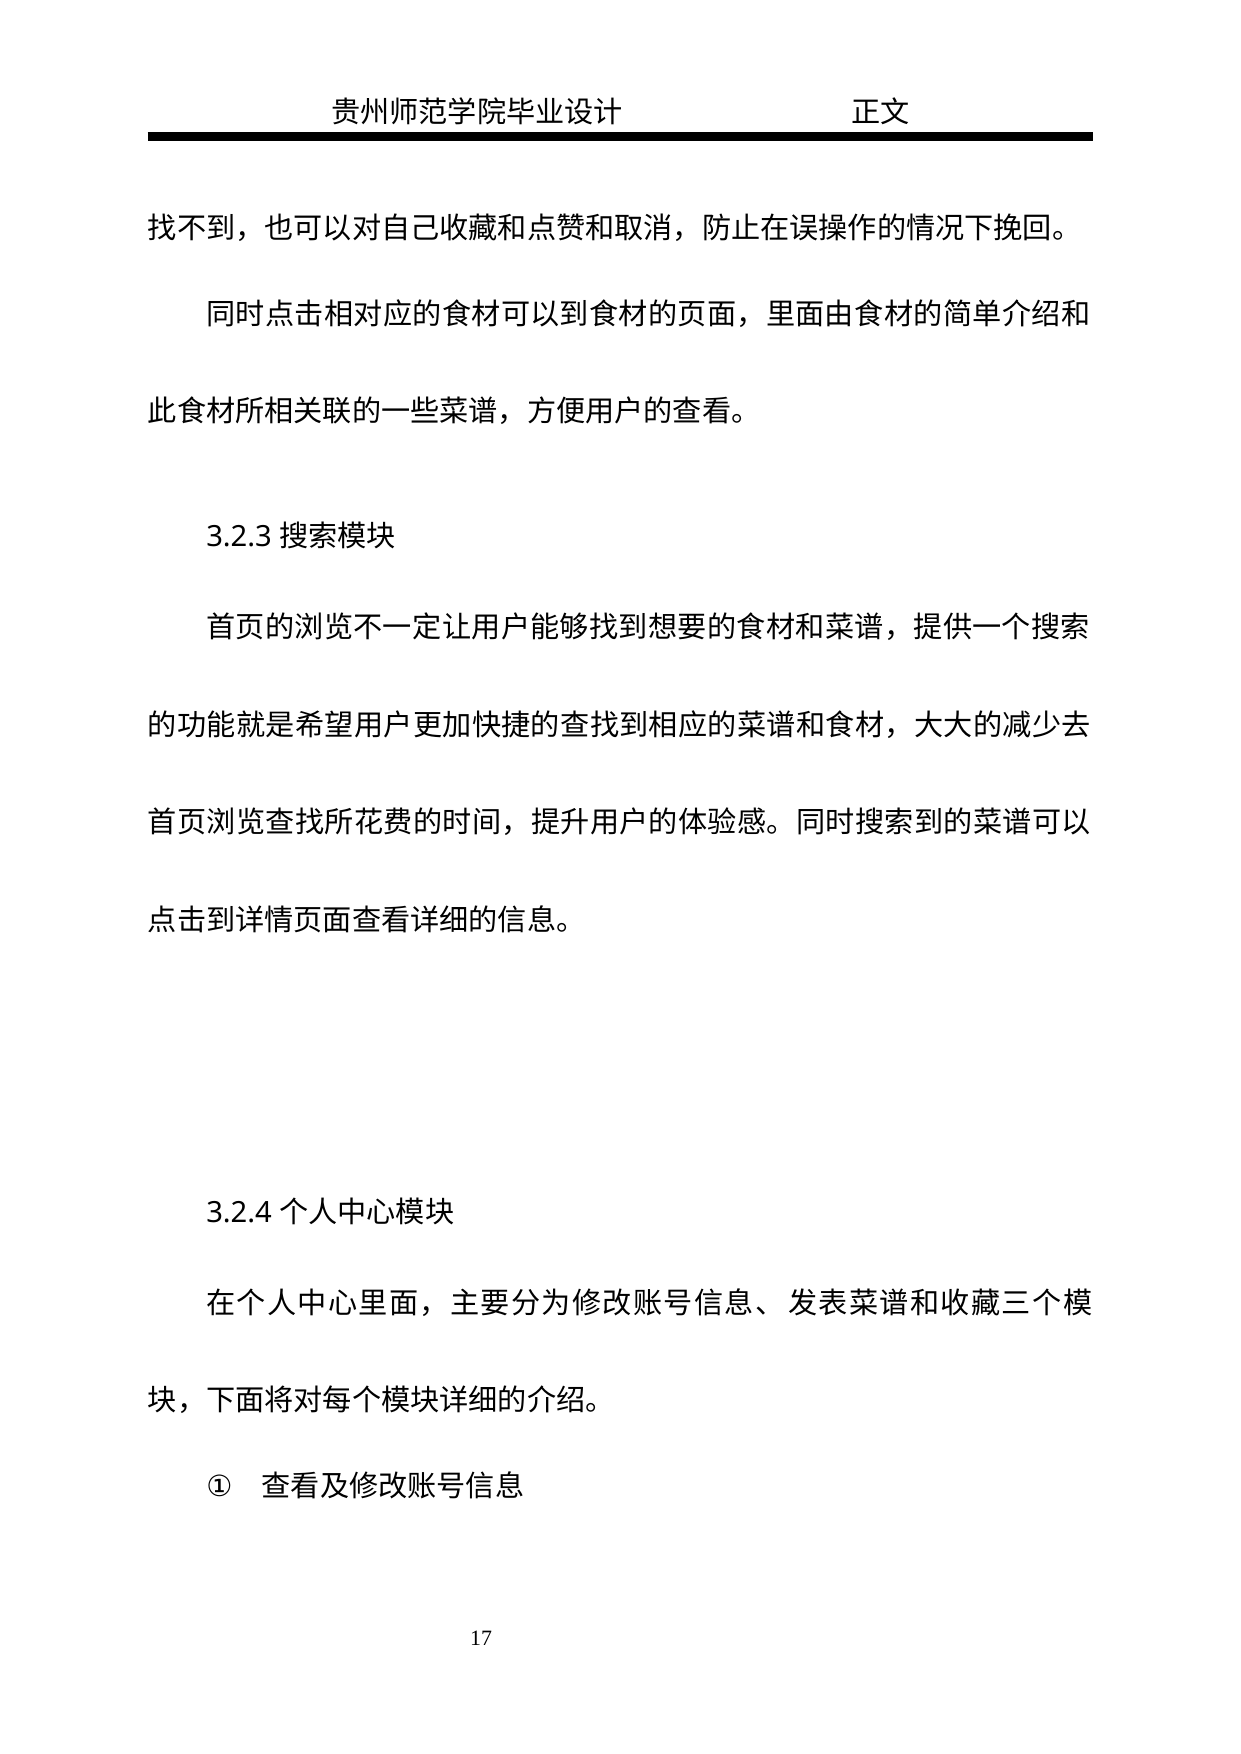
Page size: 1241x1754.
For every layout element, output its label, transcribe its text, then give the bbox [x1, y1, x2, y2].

text 搜索模块 [148, 513, 1092, 555]
list 查看及修改账号信息 [148, 1452, 1092, 1517]
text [148, 193, 1092, 258]
text 个人中心模块 [148, 1191, 1092, 1231]
text 同时点击相对应的食材可以到食材的页面，里面由食材的简单介绍和此食材所相关联的一些菜谱，方便用户的查看。 [148, 279, 1092, 442]
text 在个人中心里面，主要分为修改账号信息、发表菜谱和收藏三个模块，下面将对每个模块详细的介绍。 [148, 1268, 1092, 1431]
text 首页的浏览不一定让用户能够找到想要的食材和菜谱，提供一个搜索的功能就是希望用户更加快捷的查找到相应的菜谱和食材，大大的减少去首页浏览查找所花费的时间，提升用户的体验感。同时搜索到的菜谱可以点击到详情页面查看详细的信息。 [148, 593, 1092, 950]
